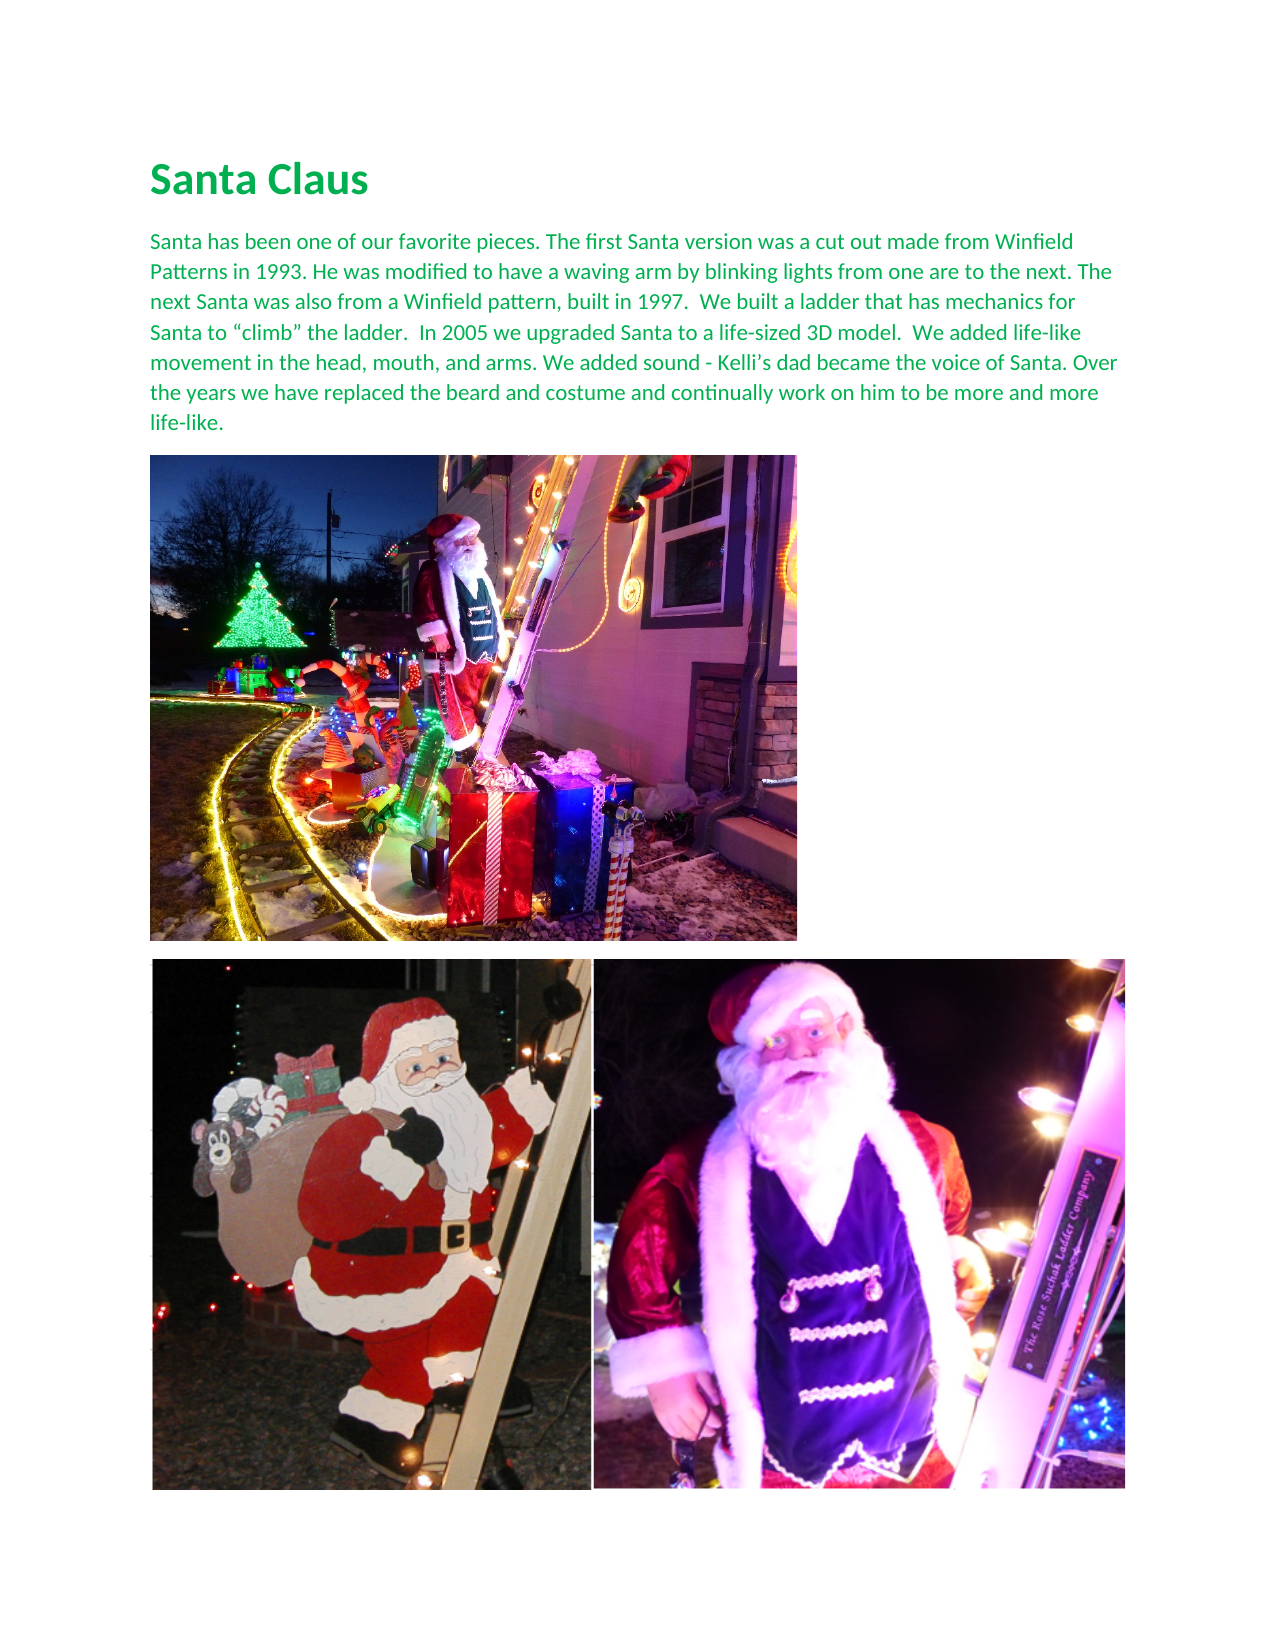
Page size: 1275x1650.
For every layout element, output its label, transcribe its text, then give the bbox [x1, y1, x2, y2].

picture [150, 455, 798, 941]
text Santa Claus [150, 150, 1125, 206]
picture [150, 959, 1125, 1490]
text Santa has been one of our favorite pieces. The first Santa version was a cut out made from Winfield Patterns in 1993. He was modified to have a waving arm by blinking lights from one are to the next. The next Santa was also from a Winfield pattern, built in 1997. We built a ladder that has mechanics for Santa to “climb” the ladder. In 2005 we upgraded Santa to a life-sized 3D model. We added life-like movement in the head, mouth, and arms. We added sound - Kelli’s dad became the voice of Santa. Over the years we have replaced the beard and costume and continually work on him to be more and more life-like. [150, 227, 1125, 436]
